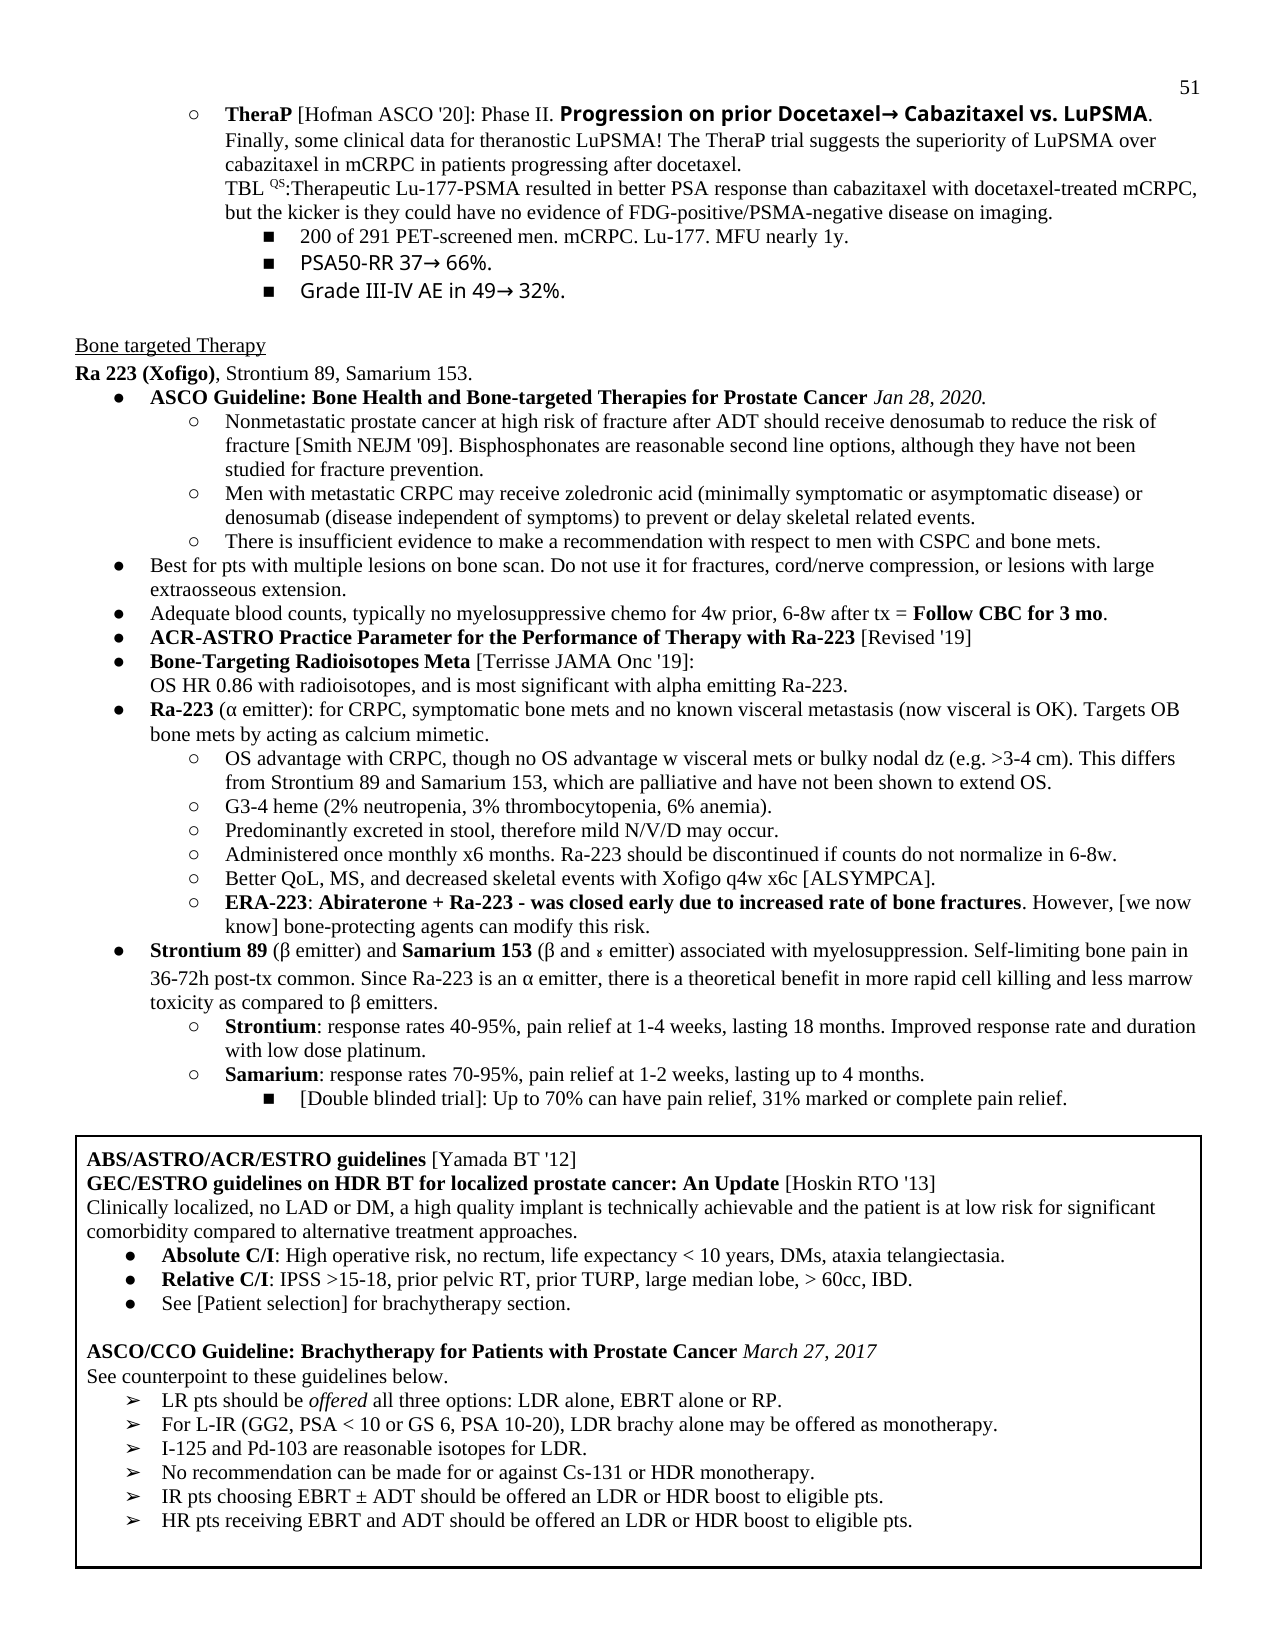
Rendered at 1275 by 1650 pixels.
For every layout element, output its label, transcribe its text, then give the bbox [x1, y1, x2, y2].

list Grade III-IV AE in 49→ 32%. [262, 276, 1200, 305]
list Men with metastatic CRPC may receive zoledronic acid (minimally symptomatic or asymptomatic disease) or denosumab (disease independent of symptoms) to prevent or delay skeletal related events. [187, 481, 1200, 529]
list Administered once monthly x6 months. Ra-223 should be discontinued if counts do not normalize in 6-8w. [187, 842, 1200, 866]
list Strontium: response rates 40-95%, pain relief at 1-4 weeks, lasting 18 months. Improved response rate and duration with low dose platinum. [187, 1014, 1200, 1062]
list Samarium: response rates 70-95%, pain relief at 1-2 weeks, lasting up to 4 months. [187, 1062, 1200, 1086]
list Predominantly excreted in stool, therefore mild N/V/D may occur. [187, 818, 1200, 842]
list OS advantage with CRPC, though no OS advantage w visceral mets or bulky nodal dz (e.g. >3-4 cm). This differs from Strontium 89 and Samarium 153, which are palliative and have not been shown to extend OS. [187, 746, 1200, 794]
list [Double blinded trial]: Up to 70% can have pain relief, 31% marked or complete pain relief. [262, 1086, 1200, 1110]
list Bone-Targeting Radioisotopes Meta [Terrisse JAMA Onc '19]: OS HR 0.86 with radioisotopes, and is most significant with alpha emitting Ra-223. [112, 649, 1200, 697]
list 200 of 291 PET-screened men. mCRPC. Lu-177. MFU nearly 1y. [262, 224, 1200, 248]
list Nonmetastatic prostate cancer at high risk of fracture after ADT should receive denosumab to reduce the risk of fracture [Smith NEJM '09]. Bisphosphonates are reasonable second line options, although they have not been studied for fracture prevention. [187, 409, 1200, 481]
text Finally, some clinical data for theranostic LuPSMA! The TheraP trial suggests the superiority of LuPSMA over cabazitaxel in mCRPC in patients progressing after docetaxel. [225, 127, 1200, 176]
list There is insufficient evidence to make a recommendation with respect to men with CSPC and bone mets. [187, 529, 1200, 553]
list ASCO Guideline: Bone Health and Bone-targeted Therapies for Prostate Cancer Jan 28, 2020. [112, 384, 1200, 409]
list TheraP [Hofman ASCO '20]: Phase II. Progression on prior Docetaxel→ Cabazitaxel vs. LuPSMA. [187, 99, 1200, 127]
list G3-4 heme (2% neutropenia, 3% thrombocytopenia, 6% anemia). [187, 794, 1200, 818]
list PSA50-RR 37→ 66%. [262, 248, 1200, 276]
text TBL QS:Therapeutic Lu-177-PSMA resulted in better PSA response than cabazitaxel with docetaxel-treated mCRPC, but the kicker is they could have no evidence of FDG-positive/PSMA-negative disease on imaging. [225, 176, 1200, 224]
list Adequate blood counts, typically no myelosuppressive chemo for 4w prior, 6-8w after tx = Follow CBC for 3 mo. [112, 601, 1200, 625]
subtitle Bone targeted Therapy [75, 333, 1200, 357]
list Strontium 89 (β emitter) and Samarium 153 (β and ៵ emitter) associated with myelosuppression. Self-limiting bone pain in 36-72h post-tx common. Since Ra-223 is an α emitter, there is a theoretical benefit in more rapid cell killing and less marrow toxicity as compared to β emitters. [112, 938, 1200, 1014]
list Better QoL, MS, and decreased skeletal events with Xofigo q4w x6c [ALSYMPCA]. [187, 866, 1200, 890]
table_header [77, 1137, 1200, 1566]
list ERA-223: Abiraterone + Ra-223 - was closed early due to increased rate of bone fractures. However, [we now know] bone-protecting agents can modify this risk. [187, 890, 1200, 938]
list Best for pts with multiple lesions on bone scan. Do not use it for fractures, cord/nerve compression, or lesions with large extraosseous extension. [112, 553, 1200, 601]
list ACR-ASTRO Practice Parameter for the Performance of Therapy with Ra-223 [Revised '19] [112, 625, 1200, 649]
list Ra-223 (α emitter): for CRPC, symptomatic bone mets and no known visceral metastasis (now visceral is OK). Targets OB bone mets by acting as calcium mimetic. [112, 697, 1200, 746]
text Ra 223 (Xofigo), Strontium 89, Samarium 153. [75, 361, 1200, 384]
